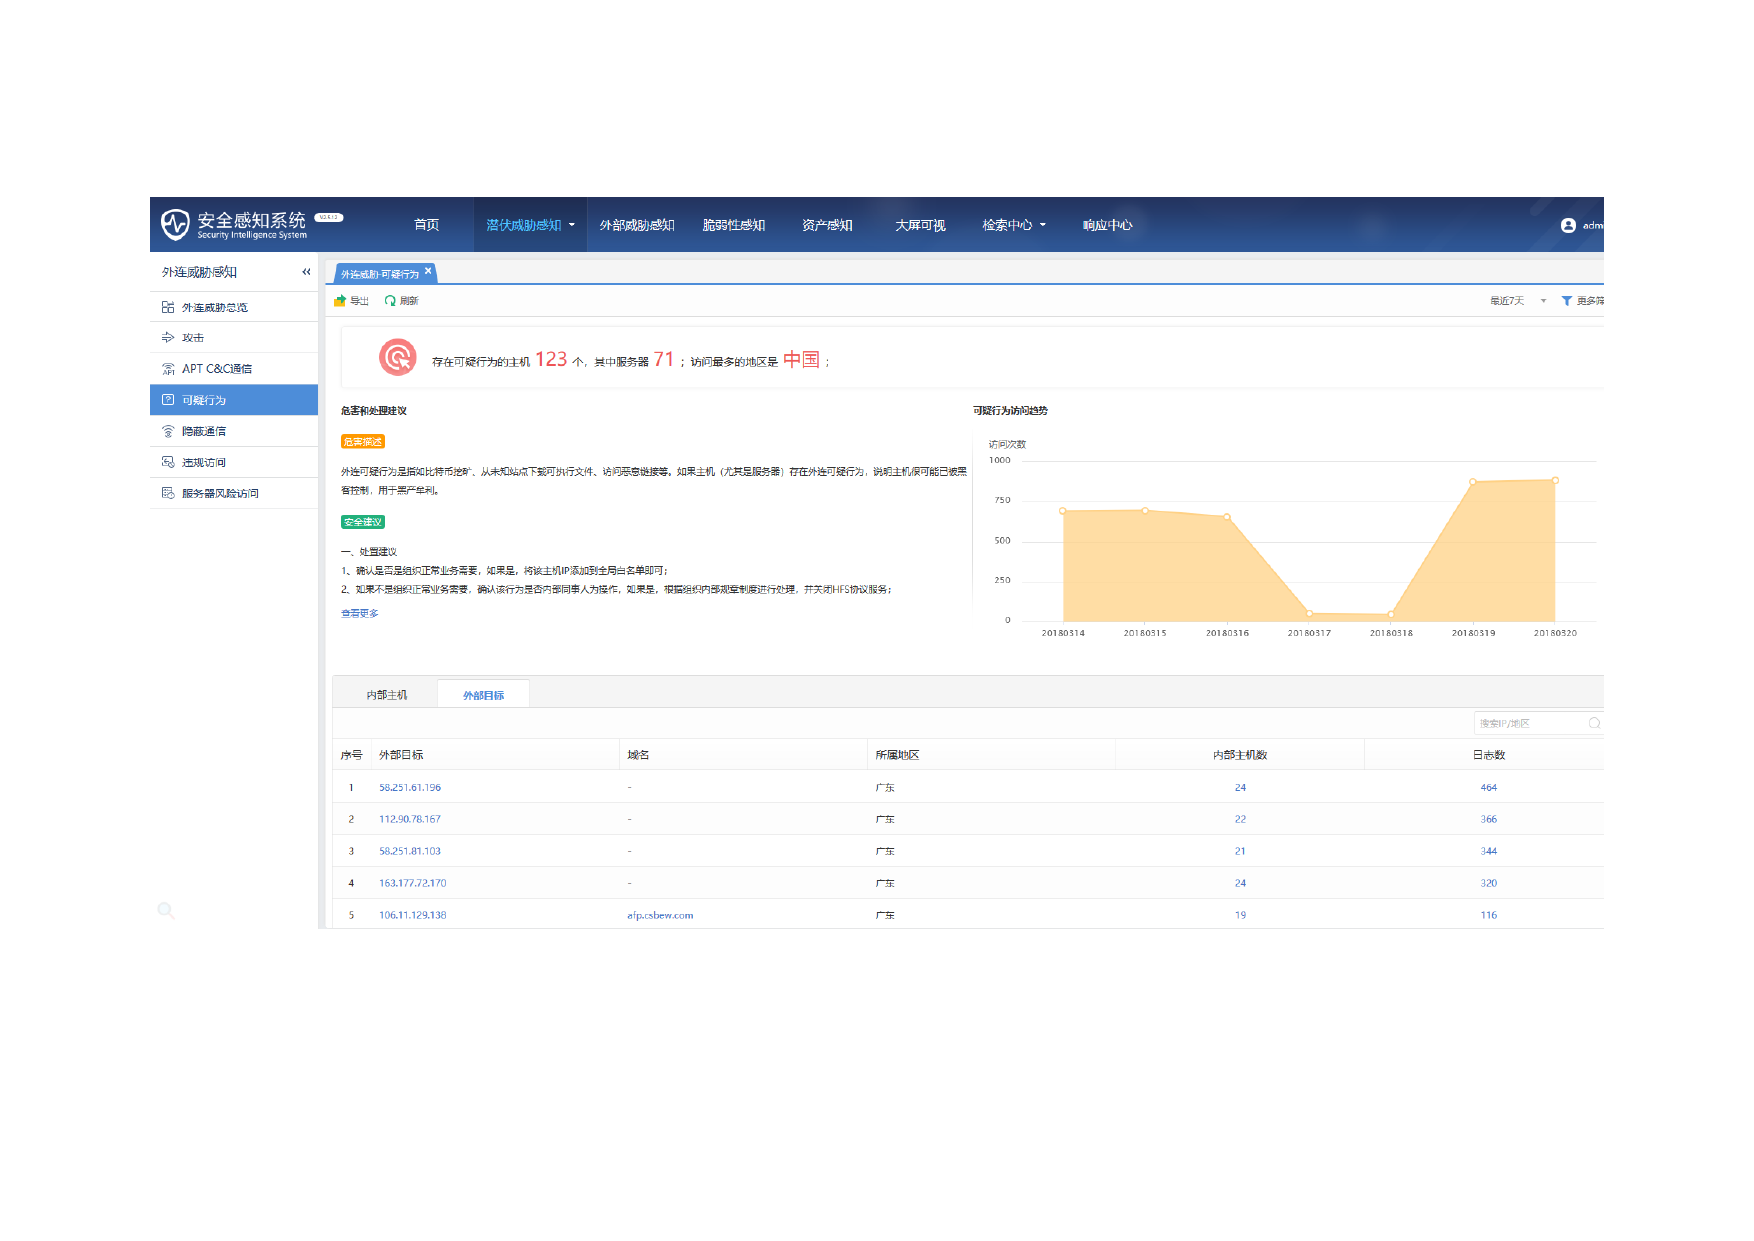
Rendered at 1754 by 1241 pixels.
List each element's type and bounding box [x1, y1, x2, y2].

picture [150, 197, 1604, 929]
